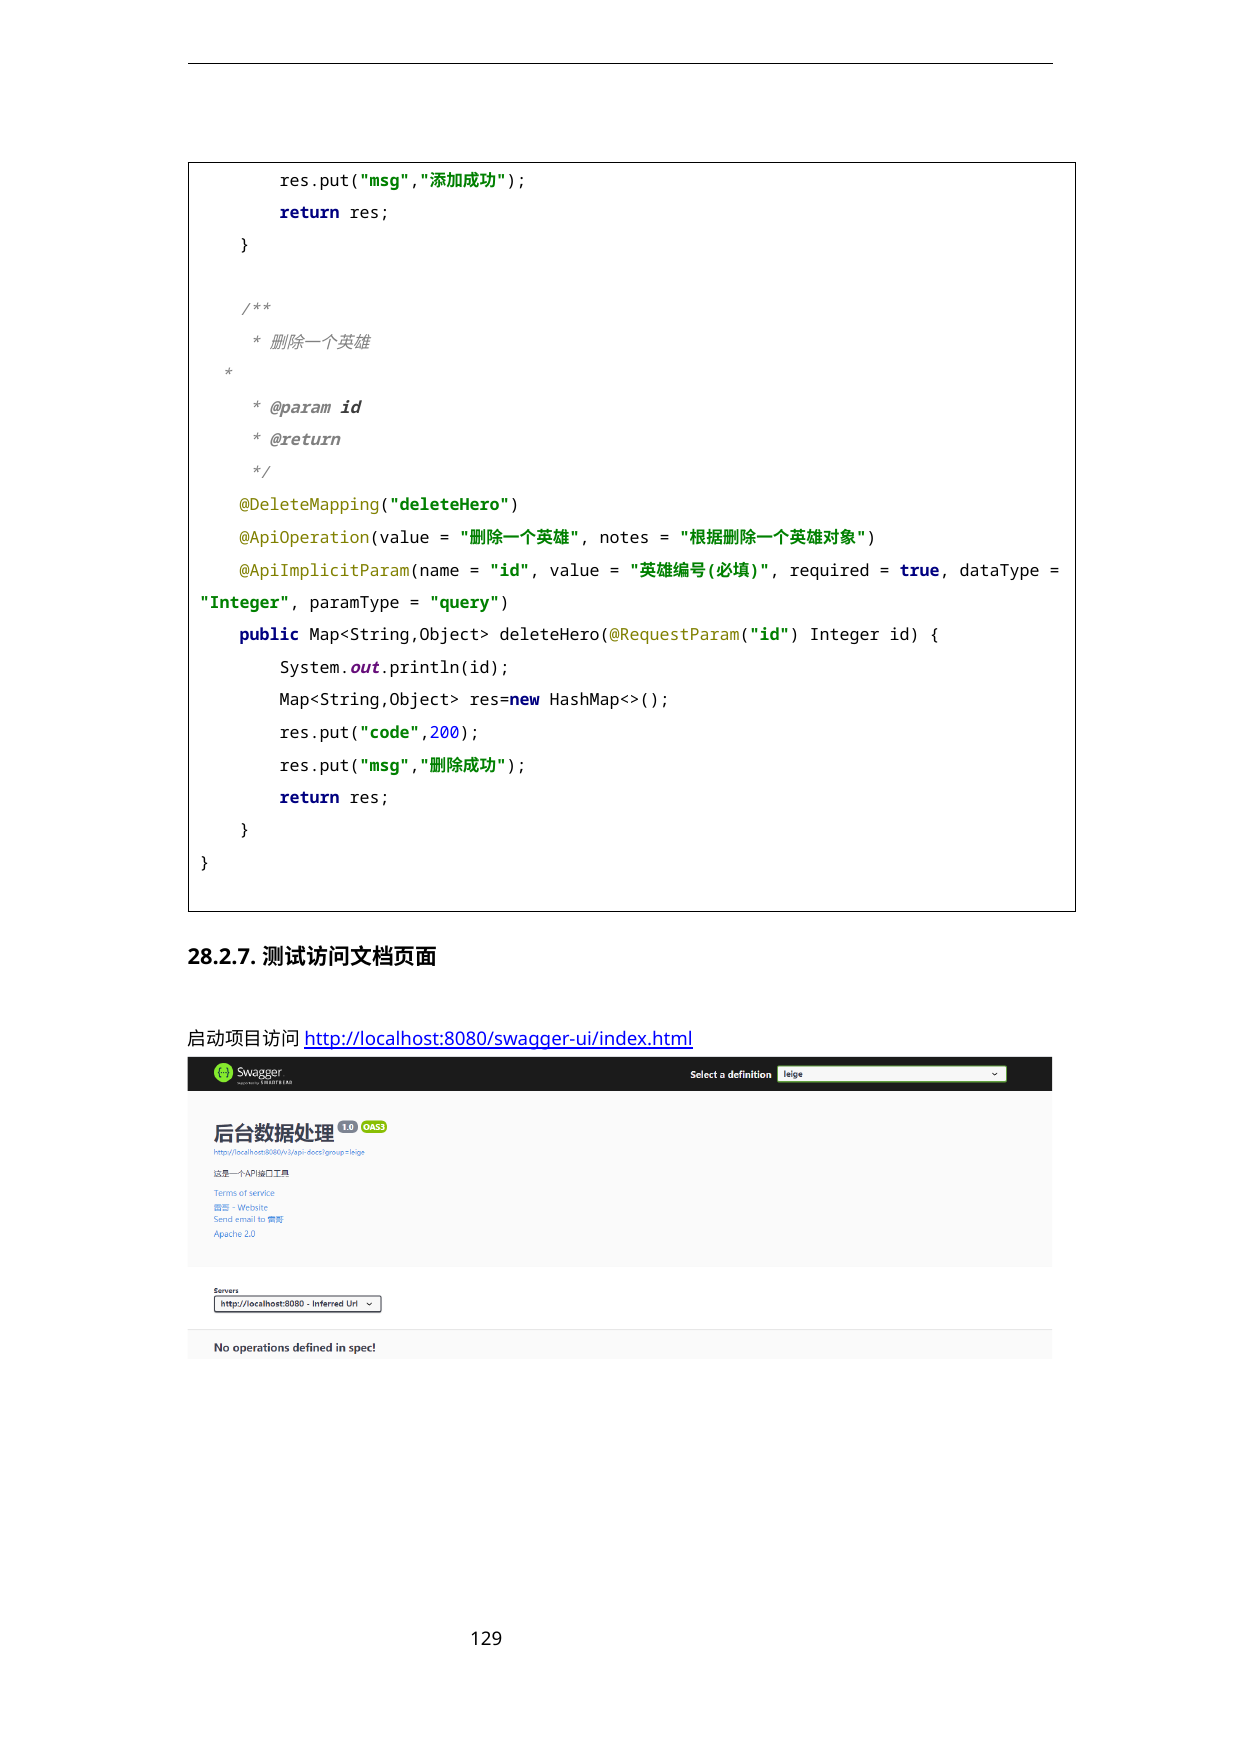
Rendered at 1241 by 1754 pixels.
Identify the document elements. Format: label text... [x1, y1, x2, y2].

subtitle 测试访问文档页面 [187, 939, 1053, 971]
text 启动项目访问 http://localhost:8080/swagger-ui/index.html [187, 1021, 1053, 1053]
picture [187, 1053, 1053, 1359]
